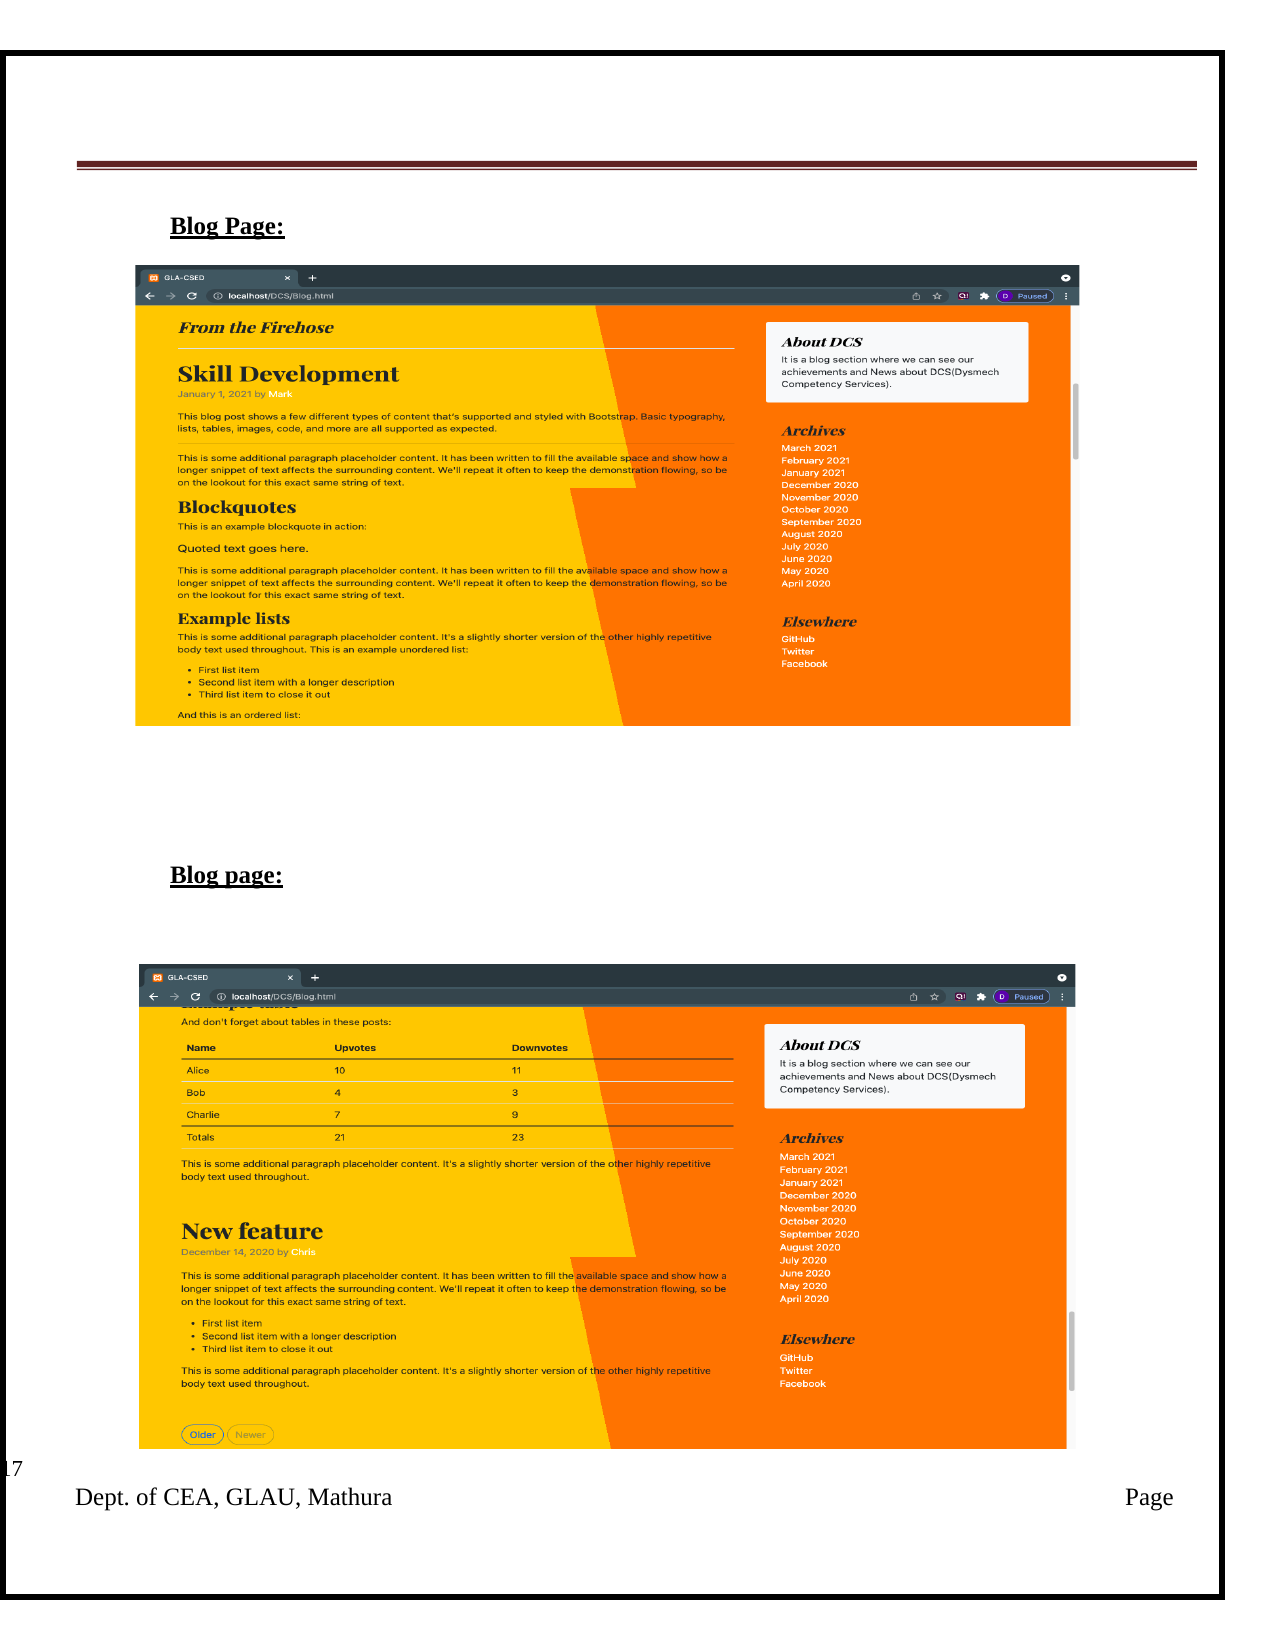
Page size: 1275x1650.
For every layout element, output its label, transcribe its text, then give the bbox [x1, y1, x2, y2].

picture [139, 964, 1076, 1449]
text Blog page: [170, 860, 1214, 888]
picture [135, 265, 1080, 726]
text Blog Page: [170, 211, 1214, 240]
